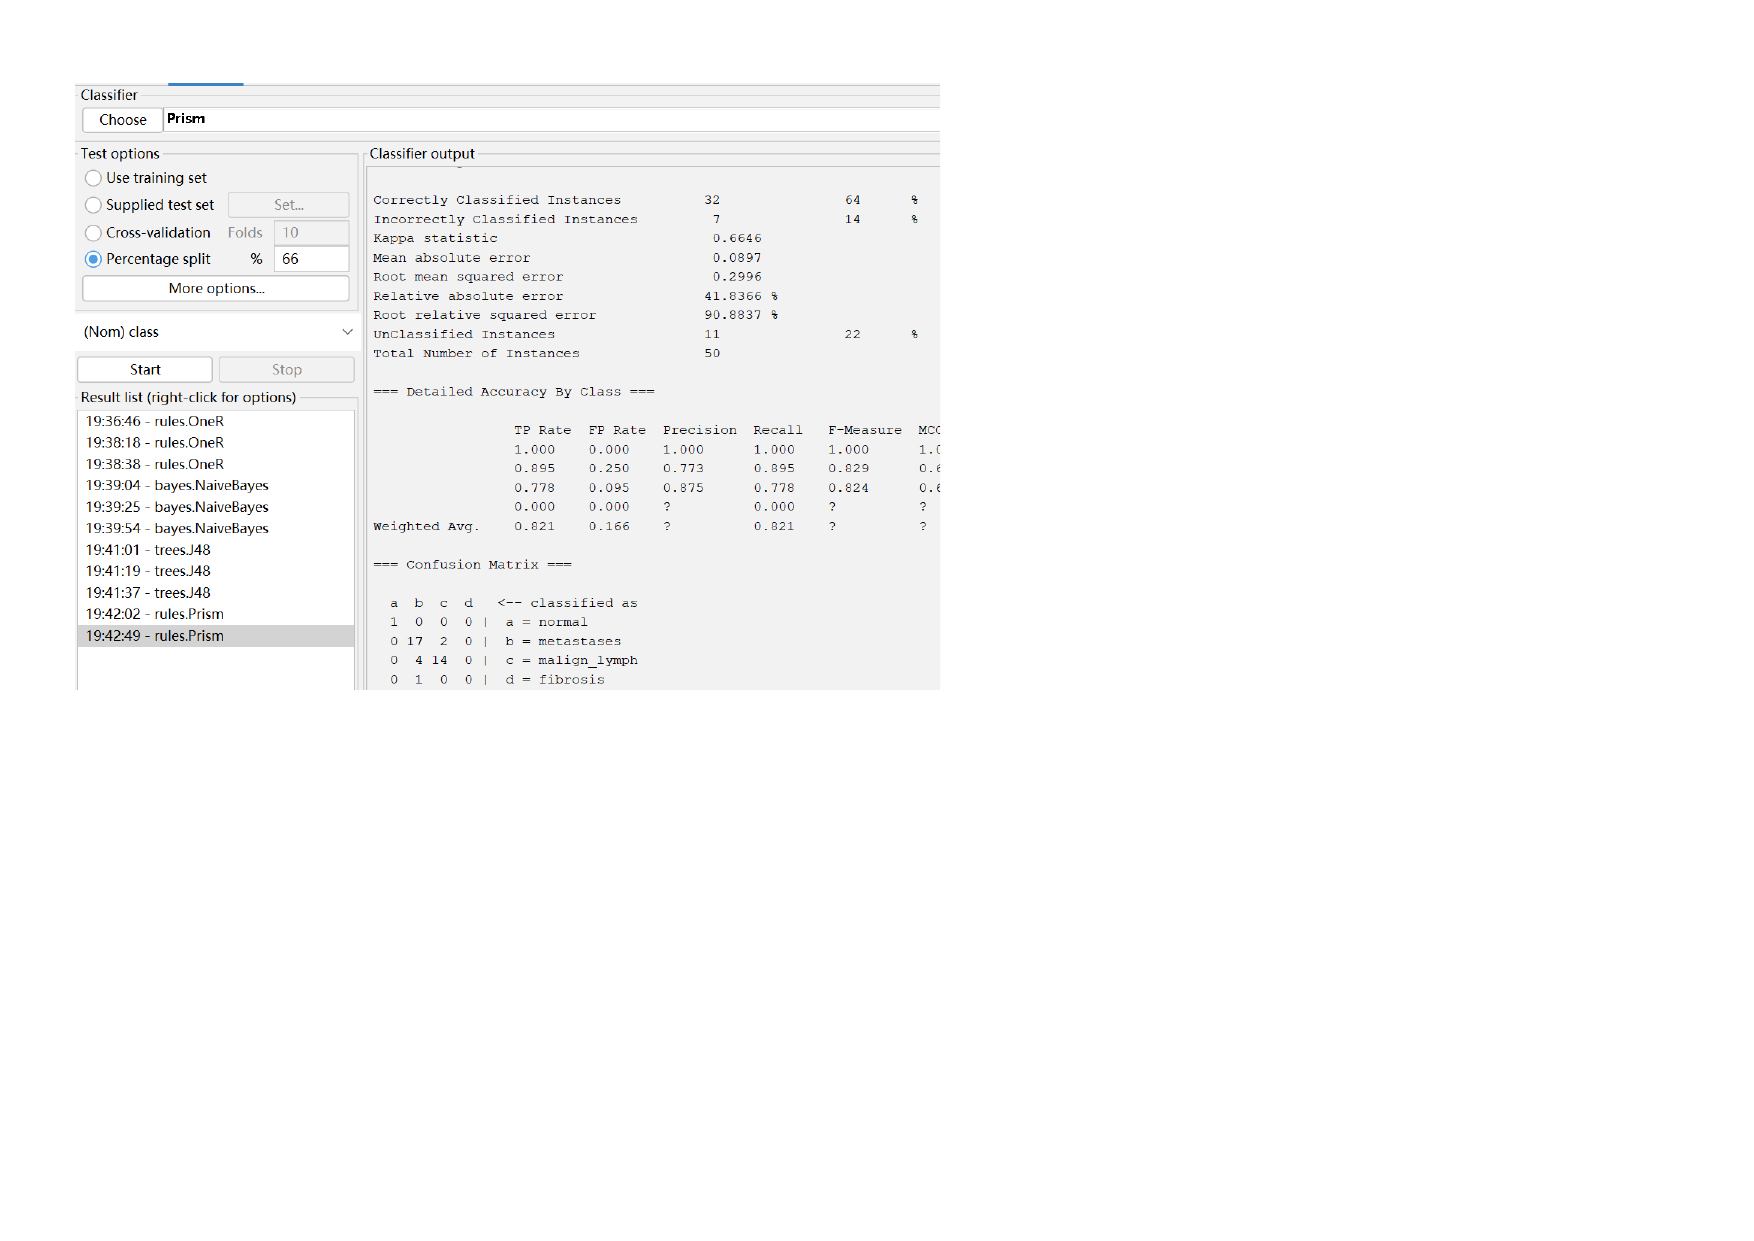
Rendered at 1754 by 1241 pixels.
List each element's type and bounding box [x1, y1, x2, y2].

picture [75, 83, 941, 690]
